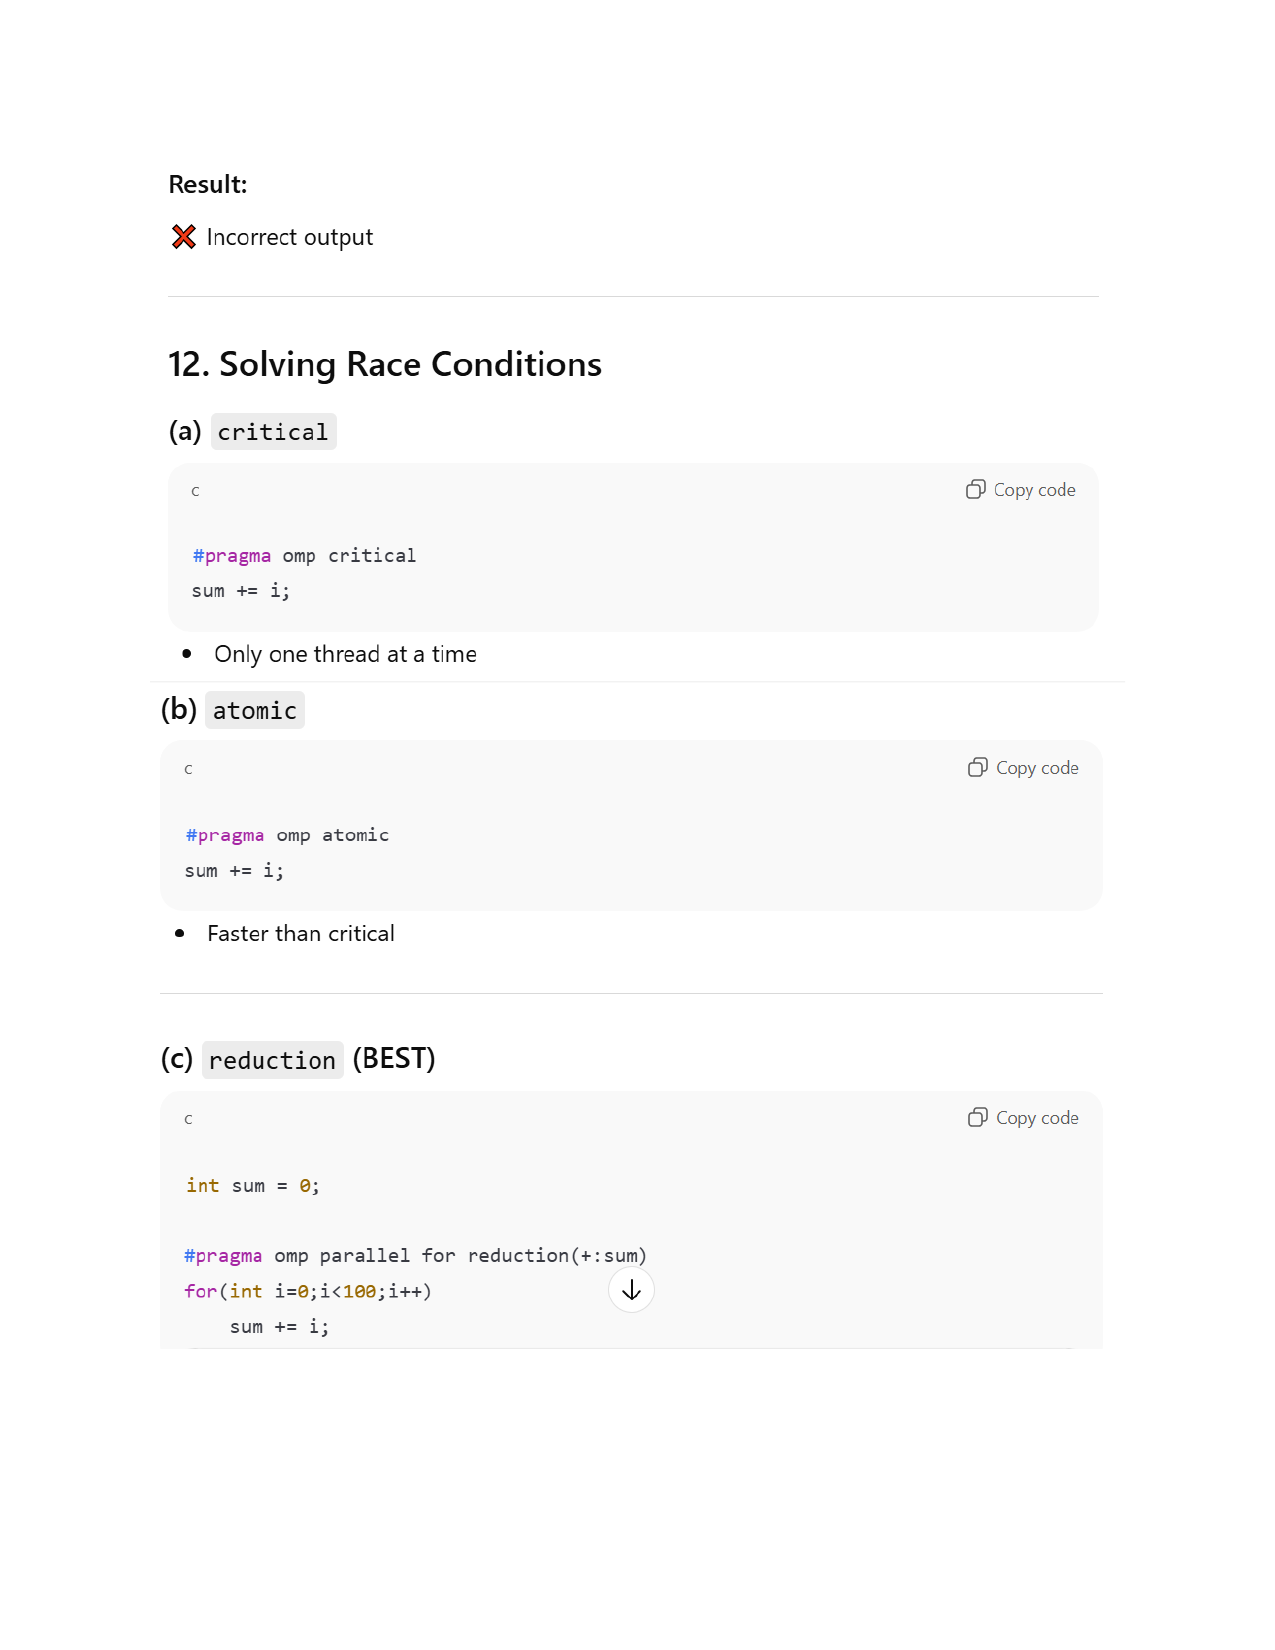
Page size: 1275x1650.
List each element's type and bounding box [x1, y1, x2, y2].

picture [150, 150, 1125, 1349]
